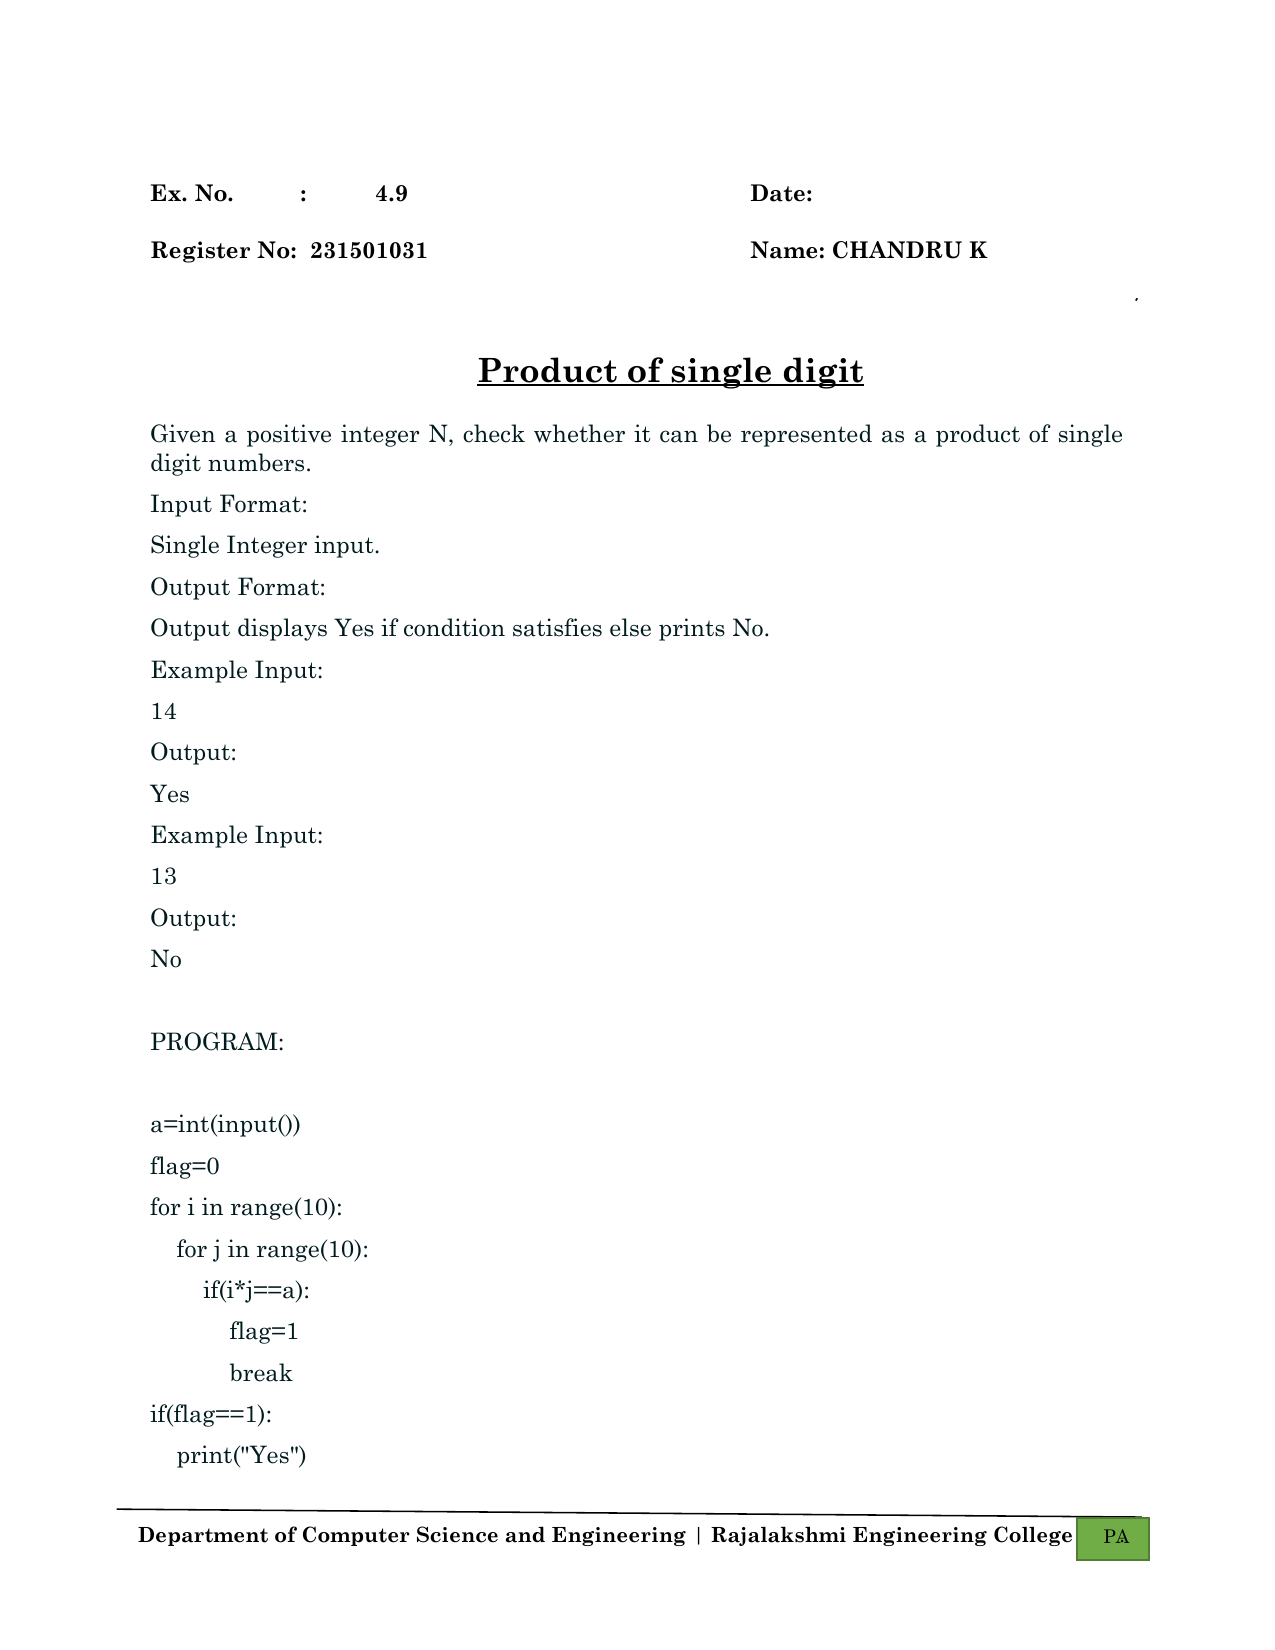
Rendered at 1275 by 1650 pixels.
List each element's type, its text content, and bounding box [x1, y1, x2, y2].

text Single Integer input. [150, 530, 1125, 559]
text Output: [150, 902, 1125, 931]
text Output: [150, 737, 1125, 766]
text Register No: 231501031 Name: CHANDRU K [150, 236, 1125, 263]
text Output displays Yes if condition satisfies else prints No. [150, 613, 1125, 642]
text a=int(input()) [150, 1109, 1125, 1138]
text 14 [150, 696, 1125, 724]
text Given a positive integer N, check whether it can be represented as a product of single digit numbers. [150, 419, 1125, 476]
text print("Yes") [150, 1440, 1125, 1469]
text Product of single digit [216, 349, 1125, 389]
text for i in range(10): [150, 1192, 1125, 1221]
text PROGRAM: [150, 1027, 1125, 1055]
text Output Format: [150, 572, 1125, 601]
text if(i*j==a): [150, 1275, 1125, 1303]
text if(flag==1): [150, 1399, 1125, 1428]
text Ex. No. : 4.9 Date: [150, 179, 1125, 207]
text flag=1 [150, 1316, 1125, 1345]
text Example Input: [150, 820, 1125, 849]
text flag=0 [150, 1151, 1125, 1179]
text Example Input: [150, 654, 1125, 683]
text Input Format: [150, 489, 1125, 518]
text Yes [150, 778, 1125, 807]
text break [150, 1357, 1125, 1386]
text No [150, 944, 1125, 973]
text 13 [150, 861, 1125, 890]
text for j in range(10): [150, 1233, 1125, 1262]
